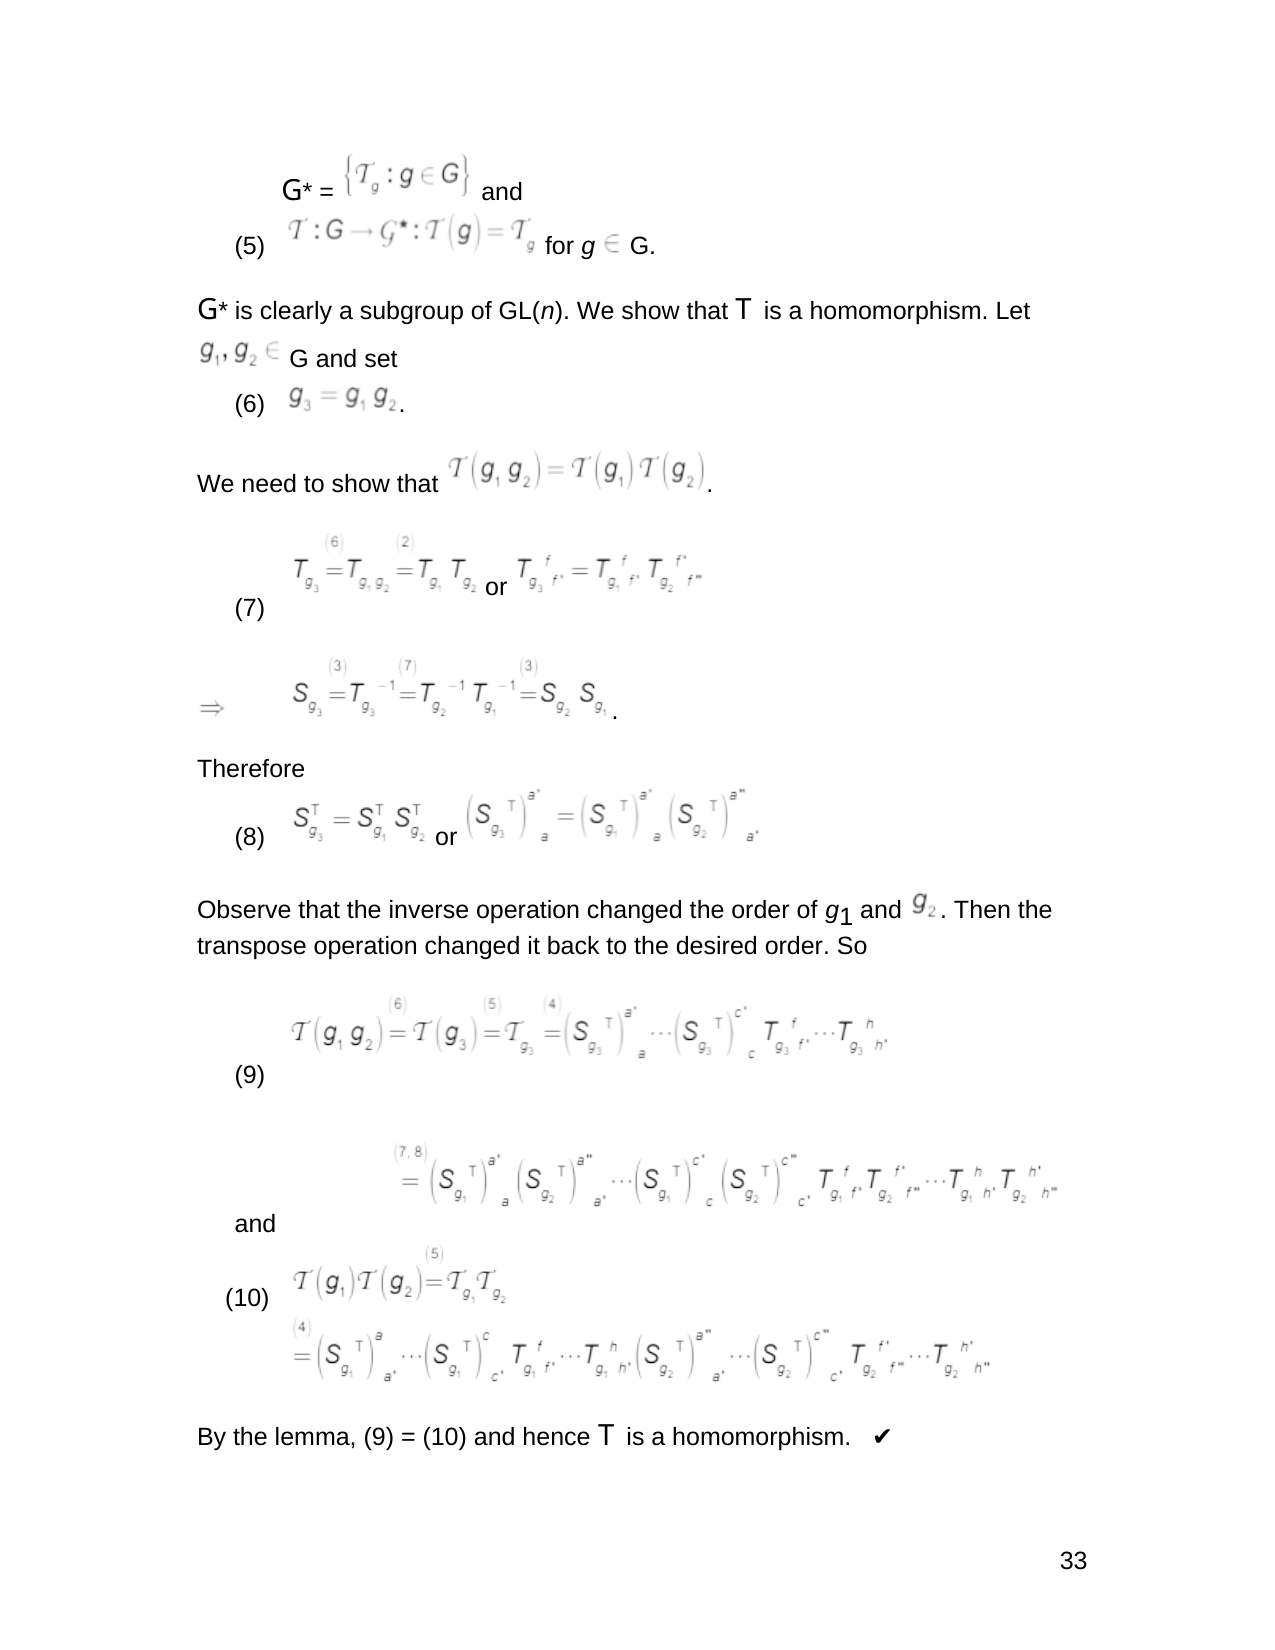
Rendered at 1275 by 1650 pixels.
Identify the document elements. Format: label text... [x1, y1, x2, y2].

list . [234, 373, 1087, 418]
text G* = and [197, 150, 1087, 208]
text . [197, 651, 1087, 725]
text G* is clearly a subgroup of GL(n). We show that T is a homomorphism. Let G and set [197, 288, 1087, 373]
text Observe that the inverse operation changed the order of g1 and . Then the transpose operation changed it back to the desired order. So [197, 879, 1087, 960]
list or [234, 527, 1087, 622]
list for g G. [234, 208, 1087, 260]
text Therefore [197, 754, 1087, 782]
text We need to show that . [197, 447, 1087, 498]
list or [234, 782, 1087, 850]
text By the lemma, (9) = (10) and hence T is a homomorphism. ✔ [197, 1414, 1087, 1453]
text and [234, 1209, 1087, 1238]
